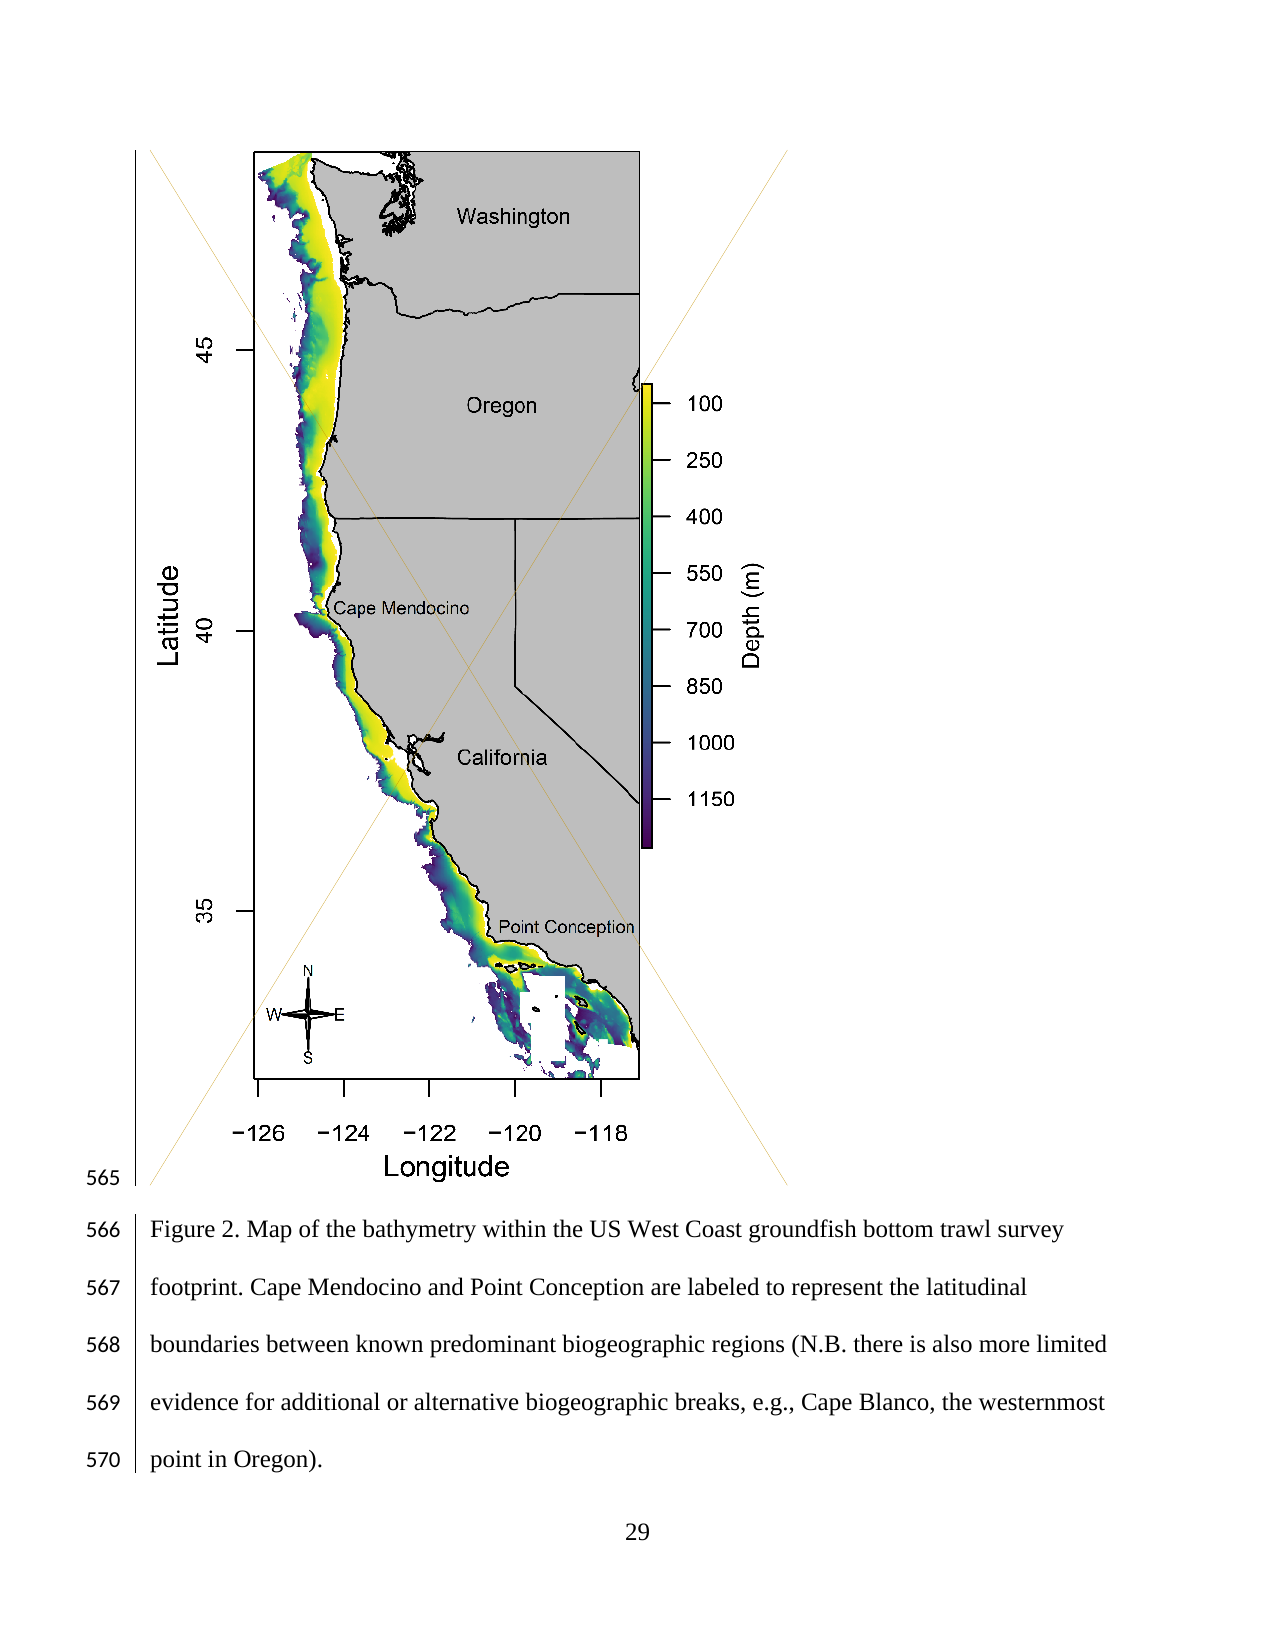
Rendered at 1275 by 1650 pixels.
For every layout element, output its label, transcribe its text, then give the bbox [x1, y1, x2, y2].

picture [470, 151, 788, 1184]
picture [151, 150, 786, 666]
picture [150, 152, 468, 1183]
picture [151, 670, 787, 1186]
text Figure 2. Map of the bathymetry within the US West Coast groundfish bottom trawl survey footprint. Cape Mendocino and Point Conception are labeled to represent the latitudinal boundaries between known predominant biogeographic regions (N.B. there is also more limited evidence for additional or alternative biogeographic breaks, e.g., Cape Blanco, the westernmost point in Oregon). [150, 1214, 1125, 1473]
